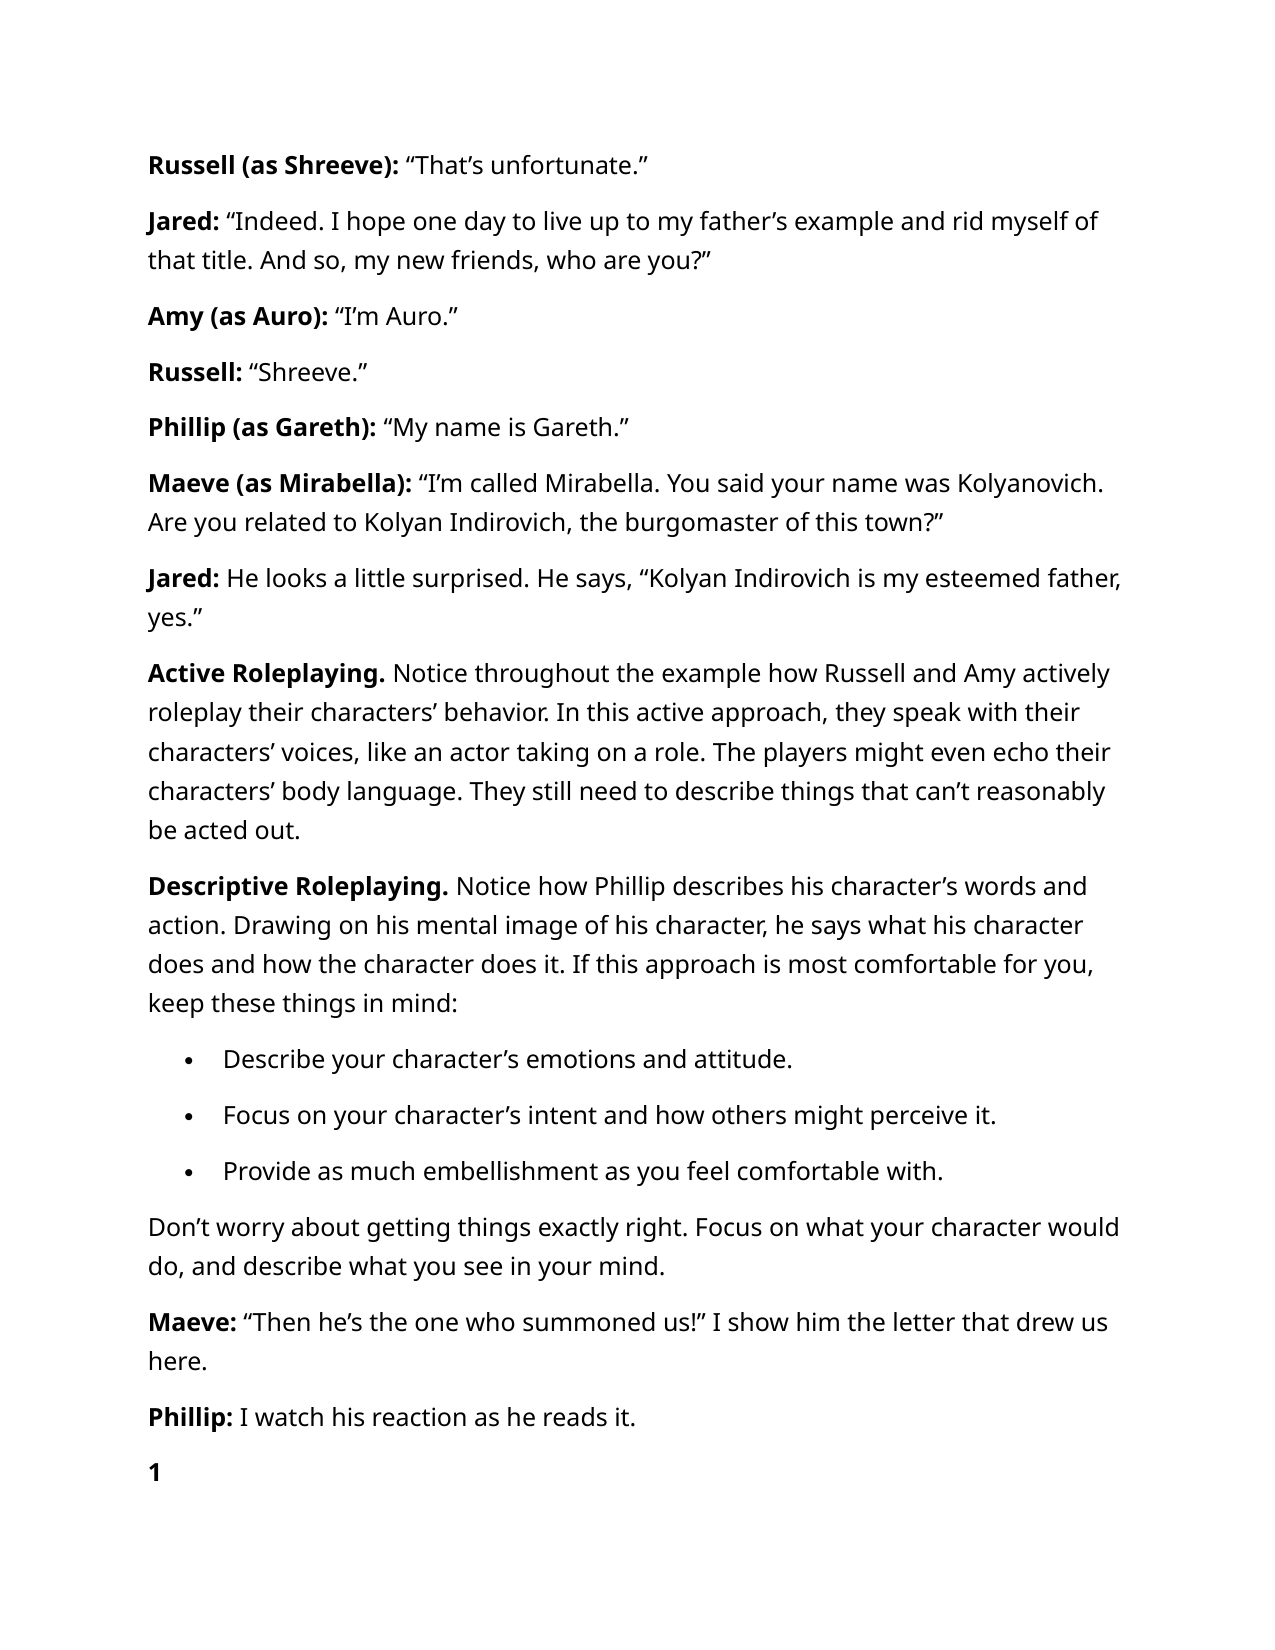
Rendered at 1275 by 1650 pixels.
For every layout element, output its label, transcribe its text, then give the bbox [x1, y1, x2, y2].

text Jared: “Indeed. I hope one day to live up to my father’s example and rid myself of that title. And so, my new friends, who are you?” [148, 203, 1127, 277]
text Phillip: I watch his reaction as he reads it. [148, 1399, 1127, 1433]
text Descriptive Roleplaying. Notice how Phillip describes his character’s words and action. Drawing on his mental image of his character, he says what his character does and how the character does it. If this approach is most comfortable for you, keep these things in mind: [148, 868, 1127, 1020]
text 1 [148, 1455, 1127, 1489]
text Russell: “Shreeve.” [148, 354, 1127, 388]
text Amy (as Auro): “I’m Auro.” [148, 298, 1127, 332]
list Provide as much embellishment as you feel comfortable with. [185, 1153, 1127, 1187]
list Focus on your character’s intent and how others might perceive it. [185, 1098, 1127, 1132]
text Don’t worry about getting things exactly right. Focus on what your character would do, and describe what you see in your mind. [148, 1209, 1127, 1282]
text Jared: He looks a little surprised. He says, “Kolyan Indirovich is my esteemed father, yes.” [148, 561, 1127, 634]
text Phillip (as Gareth): “My name is Gareth.” [148, 410, 1127, 444]
text Russell (as Shreeve): “That’s unfortunate.” [148, 148, 1127, 182]
text Active Roleplaying. Notice throughout the example how Russell and Amy actively roleplay their characters’ behavior. In this active approach, they speak with their characters’ voices, like an actor taking on a role. The players might even echo their characters’ body language. They still need to describe things that can’t reasonably be acted out. [148, 656, 1127, 847]
list Describe your character’s emotions and attitude. [185, 1042, 1127, 1076]
text Maeve: “Then he’s the one who summoned us!” I show him the letter that drew us here. [148, 1304, 1127, 1377]
text Maeve (as Mirabella): “I’m called Mirabella. You said your name was Kolyanovich. Are you related to Kolyan Indirovich, the burgomaster of this town?” [148, 466, 1127, 539]
